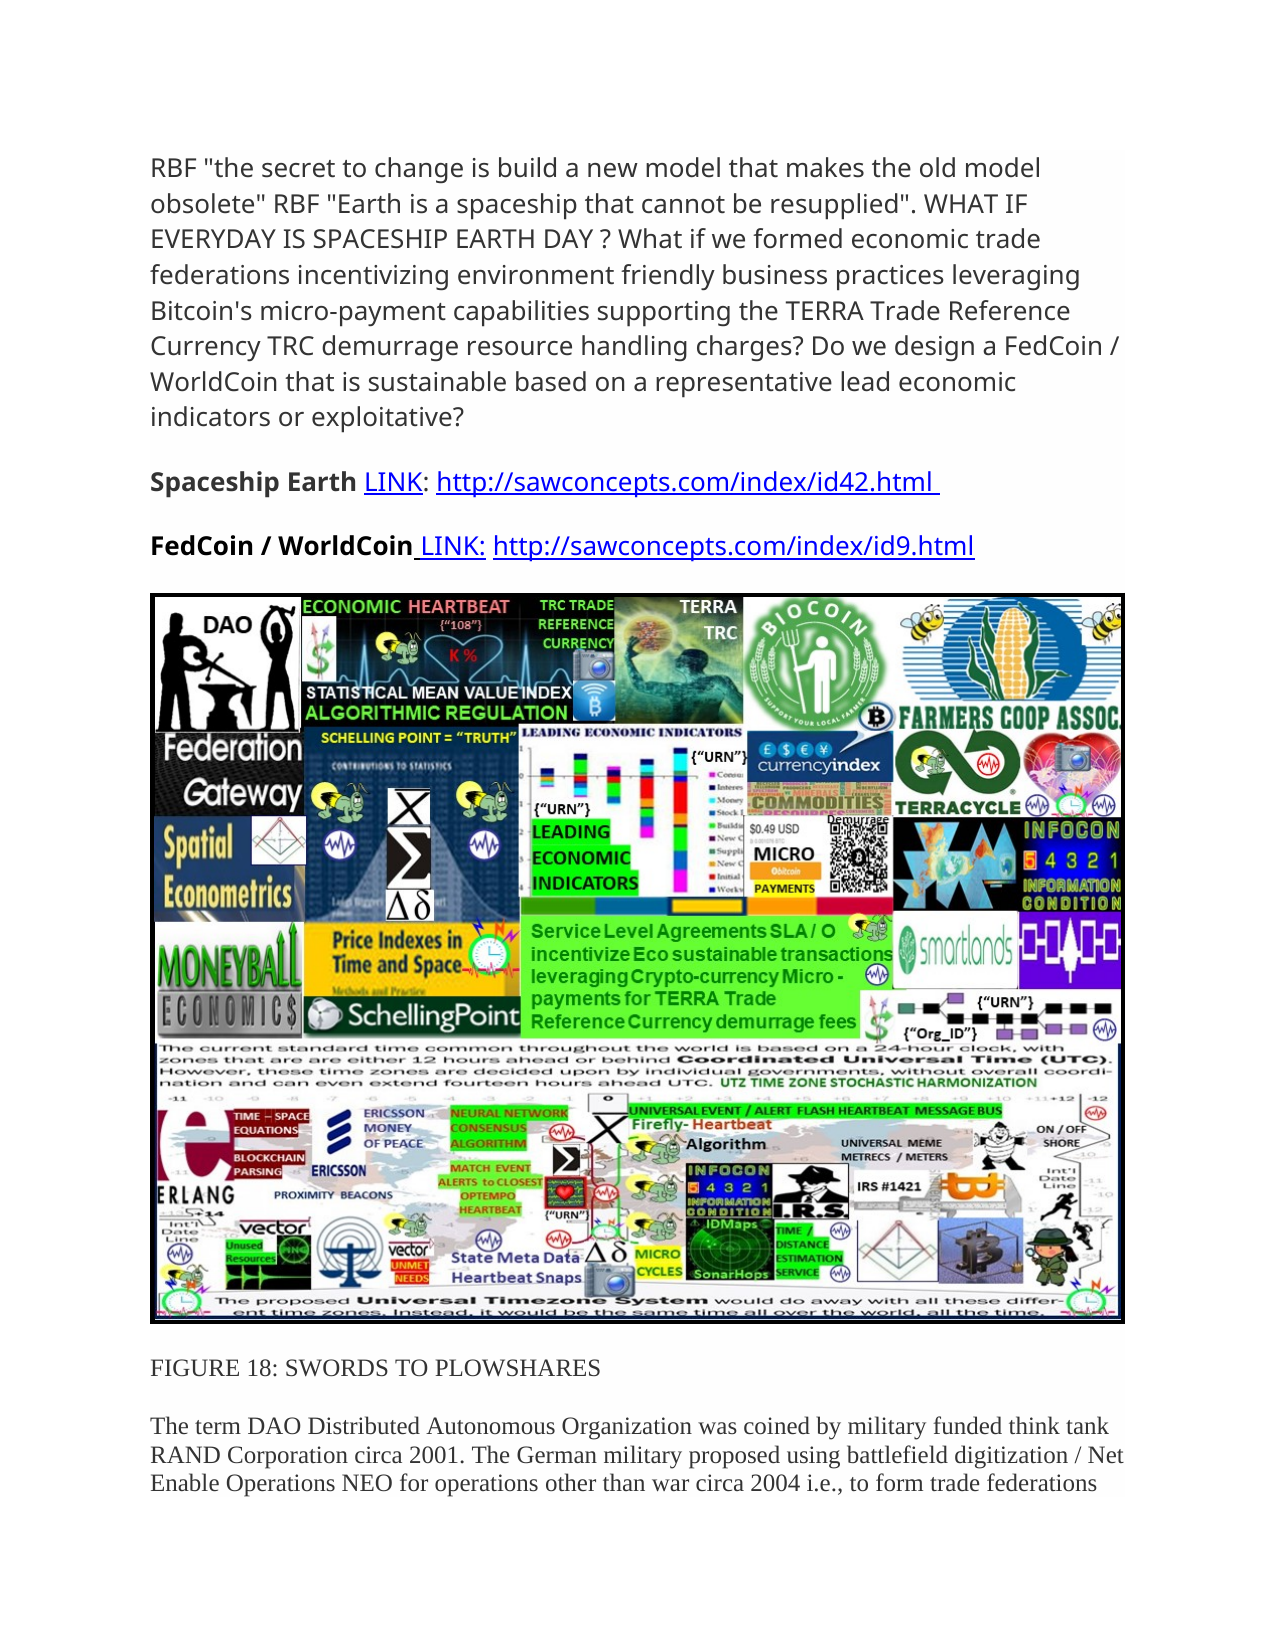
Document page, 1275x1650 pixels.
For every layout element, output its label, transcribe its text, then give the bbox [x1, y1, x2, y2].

text The term DAO Distributed Autonomous Organization was coined by military funded think tank RAND Corporation circa 2001. The German military proposed using battlefield digitization / Net Enable Operations NEO for operations other than war circa 2004 i.e., to form trade federations [150, 1411, 1125, 1497]
picture [154, 597, 1121, 1320]
text FIGURE 18: SWORDS TO PLOWSHARES [150, 1353, 1125, 1382]
text Spaceship Earth LINK: http://sawconcepts.com/index/id42.html [150, 463, 1125, 499]
text FedCoin / WorldCoin LINK: http://sawconcepts.com/index/id9.html [150, 528, 1125, 563]
text RBF "the secret to change is build a new model that makes the old model obsolete" RBF "Earth is a spaceship that cannot be resupplied". WHAT IF EVERYDAY IS SPACESHIP EARTH DAY ? What if we formed economic trade federations incentivizing environment friendly business practices leveraging Bitcoin's micro-payment capabilities supporting the TERRA Trade Reference Currency TRC demurrage resource handling charges? Do we design a FedCoin / WorldCoin that is sustainable based on a representative lead economic indicators or exploitative? [150, 150, 1125, 434]
